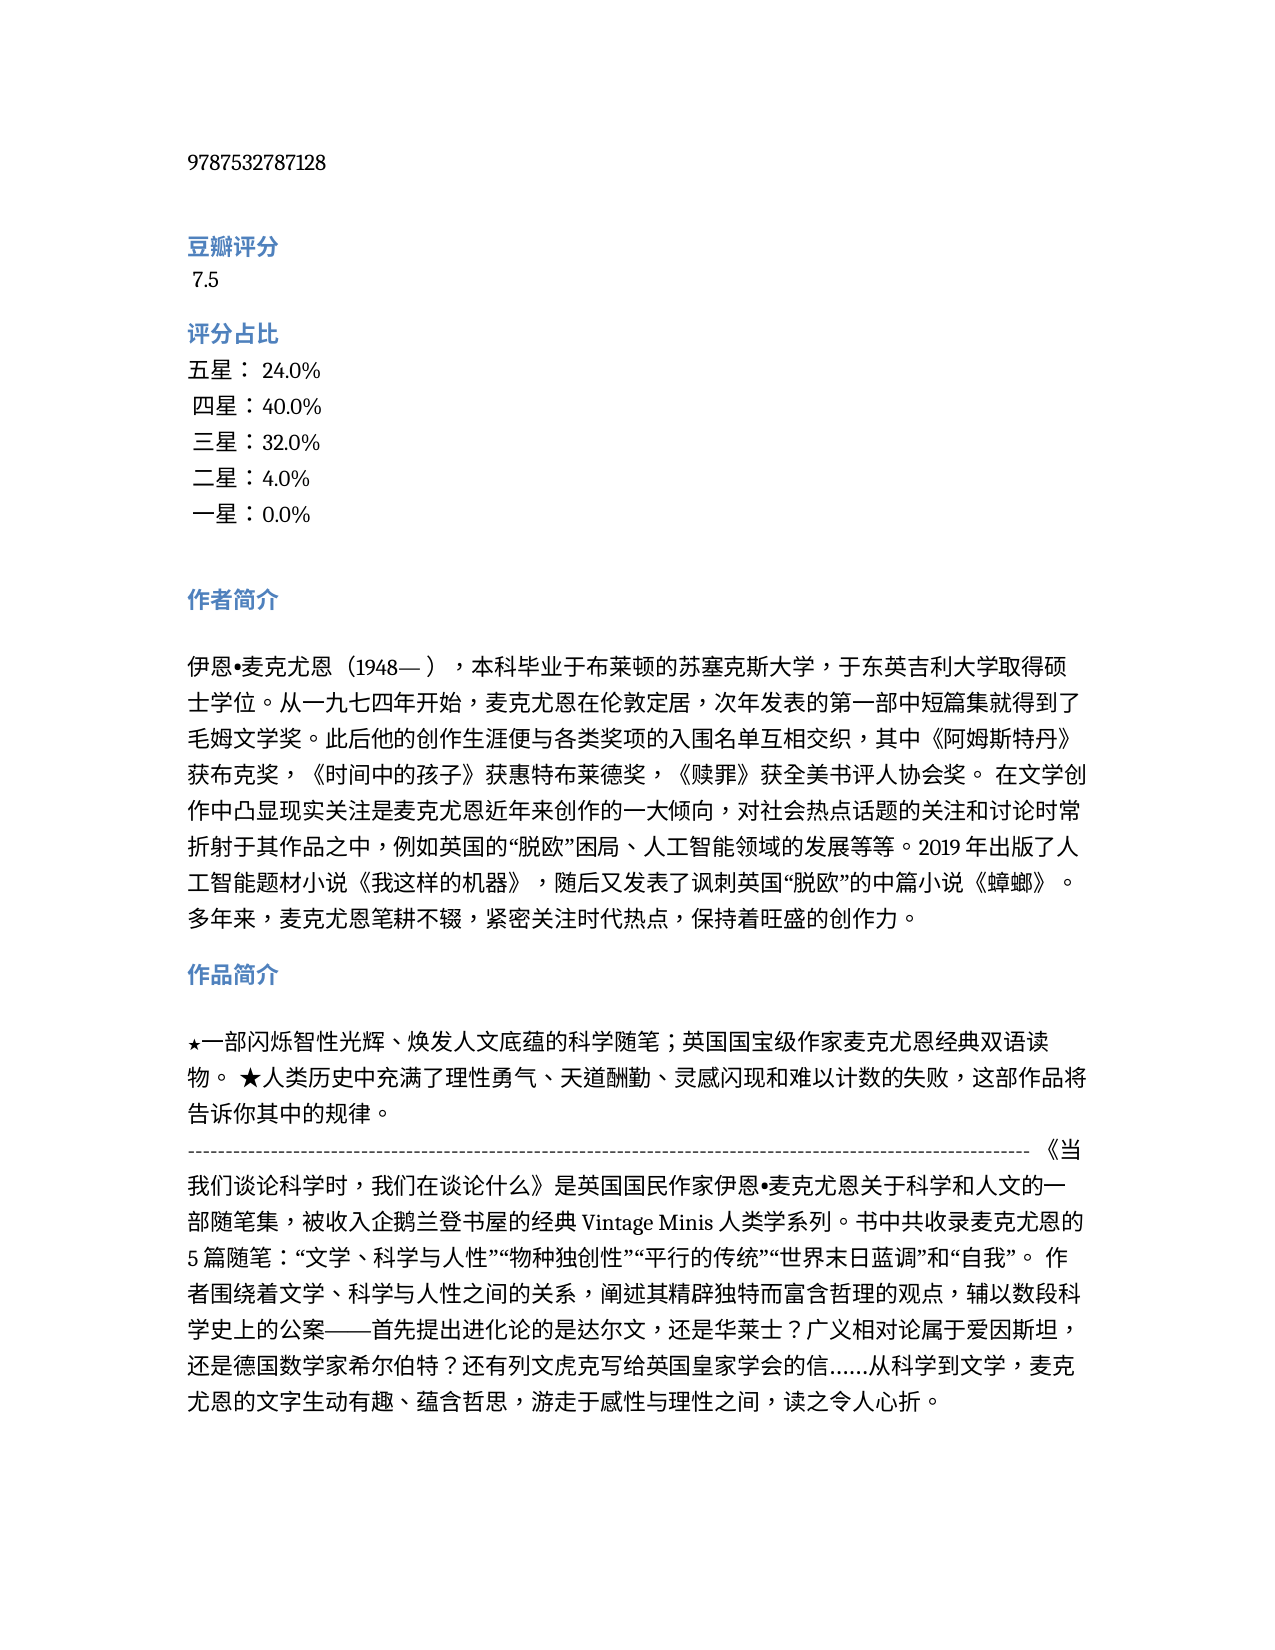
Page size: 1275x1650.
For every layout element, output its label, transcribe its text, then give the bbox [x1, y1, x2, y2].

subtitle 评分占比 [187, 318, 1087, 349]
text 7.5 [187, 267, 1087, 293]
subtitle 作者简介 [187, 584, 1087, 615]
text ★一部闪烁智性光辉、焕发人文底蕴的科学随笔；英国国宝级作家麦克尤恩经典双语读物。 ★人类历史中充满了理性勇气、天道酬勤、灵感闪现和难以计数的失败，这部作品将告诉你其中的规律。 ---------------------------------------------------------------------------------------------------------------- 《当我们谈论科学时，我们在谈论什么》是英国国民作家伊恩•麦克尤恩关于科学和人文的一部随笔集，被收入企鹅兰登书屋的经典Vintage Minis人类学系列。书中共收录麦克尤恩的5篇随笔：“文学、科学与人性”“物种独创性”“平行的传统”“世界末日蓝调”和“自我”。 作者围绕着文学、科学与人性之间的关系，阐述其精辟独特而富含哲理的观点，辅以数段科学史上的公案——首先提出进化论的是达尔文，还是华莱士？广义相对论属于爱因斯坦，还是德国数学家希尔伯特？还有列文虎克写给英国皇家学会的信……从科学到文学，麦克尤恩的文字生动有趣、蕴含哲思，游走于感性与理性之间，读之令人心折。 [187, 995, 1087, 1417]
subtitle 豆瓣评分 [187, 231, 1087, 262]
text 伊恩•麦克尤恩（1948— ），本科毕业于布莱顿的苏塞克斯大学，于东英吉利大学取得硕士学位。从一九七四年开始，麦克尤恩在伦敦定居，次年发表的第一部中短篇集就得到了毛姆文学奖。此后他的创作生涯便与各类奖项的入围名单互相交织，其中《阿姆斯特丹》获布克奖，《时间中的孩子》获惠特布莱德奖，《赎罪》获全美书评人协会奖。 在文学创作中凸显现实关注是麦克尤恩近年来创作的一大倾向，对社会热点话题的关注和讨论时常折射于其作品之中，例如英国的“脱欧”困局、人工智能领域的发展等等。2019年出版了人工智能题材小说《我这样的机器》，随后又发表了讽刺英国“脱欧”的中篇小说《蟑螂》。多年来，麦克尤恩笔耕不辍，紧密关注时代热点，保持着旺盛的创作力。 [187, 620, 1087, 934]
text 五星： 24.0% 四星： 40.0% 三星： 32.0% 二星： 4.0% 一星： 0.0% [187, 354, 1087, 559]
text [187, 150, 1087, 207]
subtitle 作品简介 [187, 959, 1087, 991]
